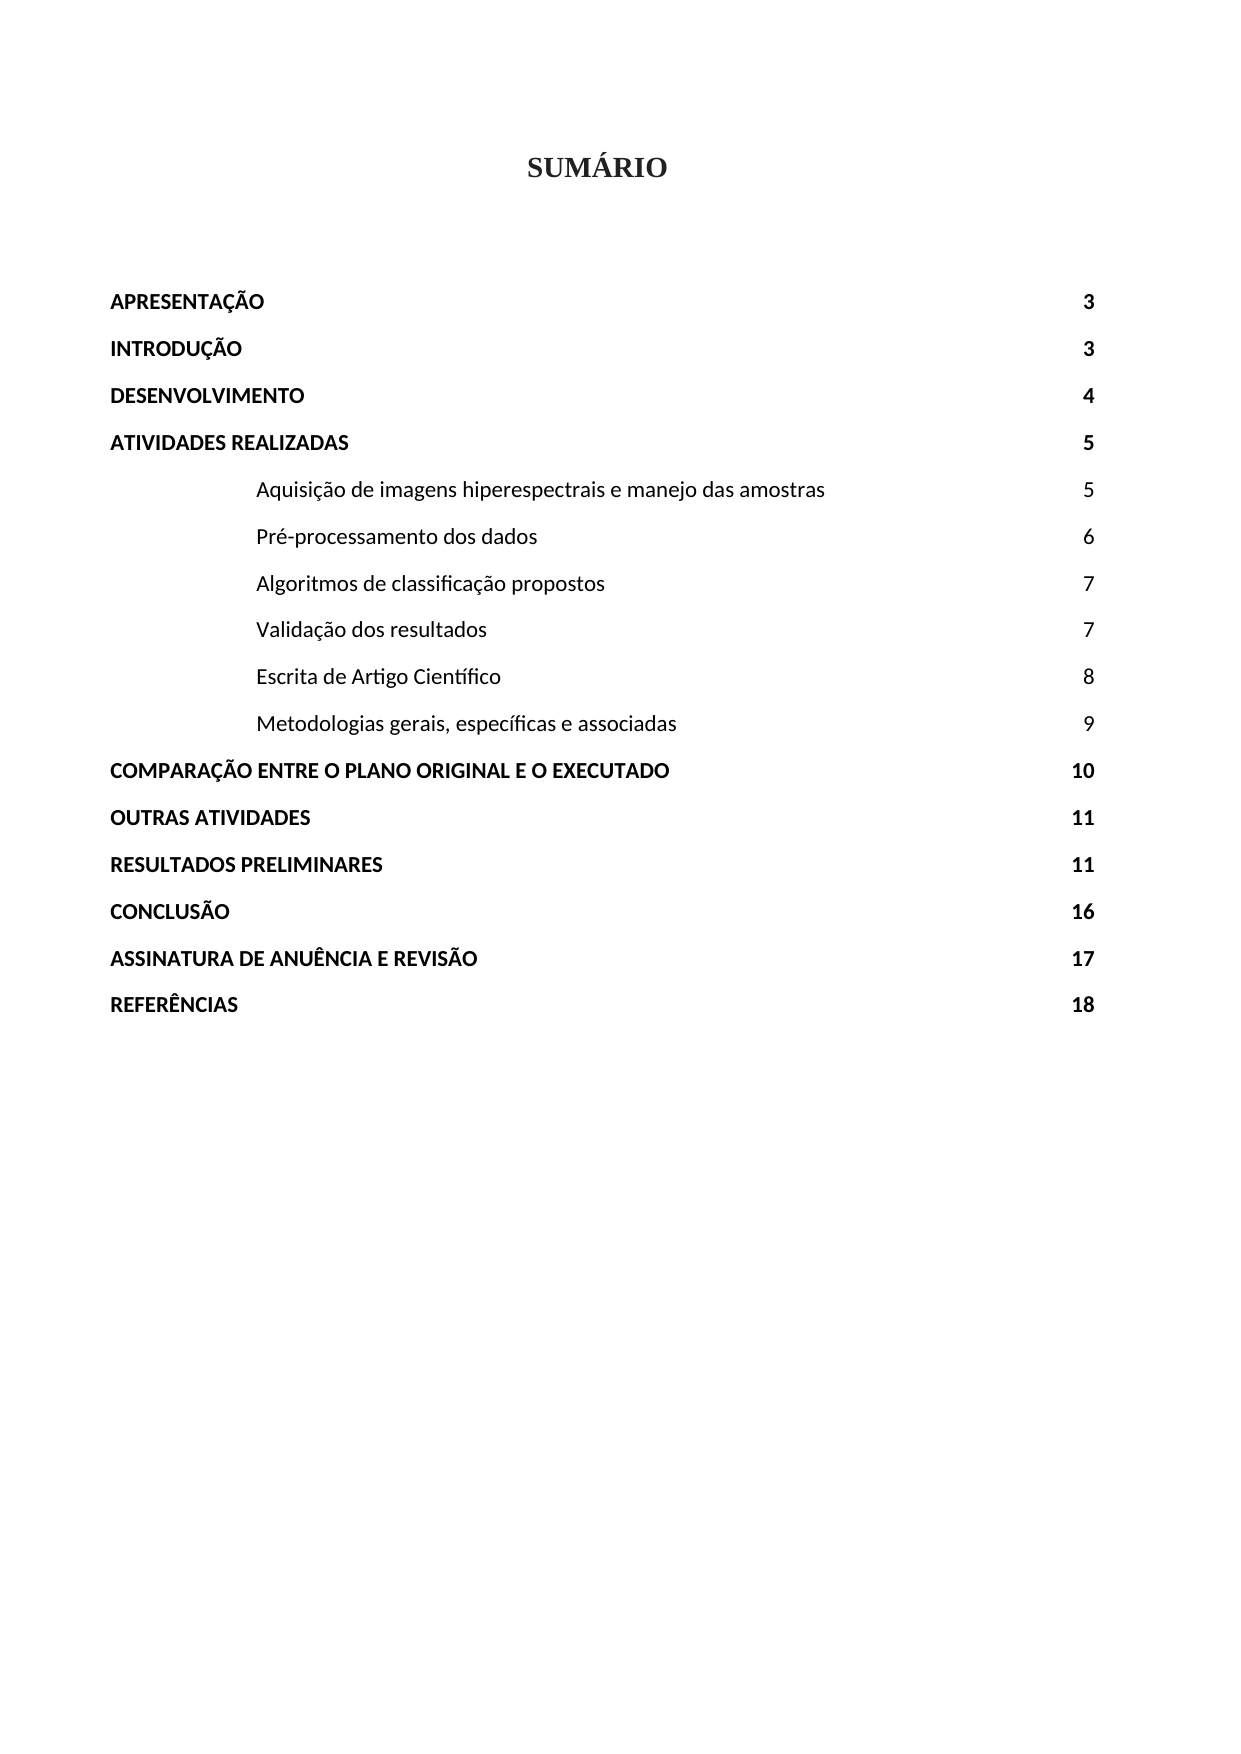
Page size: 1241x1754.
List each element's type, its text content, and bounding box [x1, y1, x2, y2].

text SUMÁRIO [108, 150, 1086, 183]
